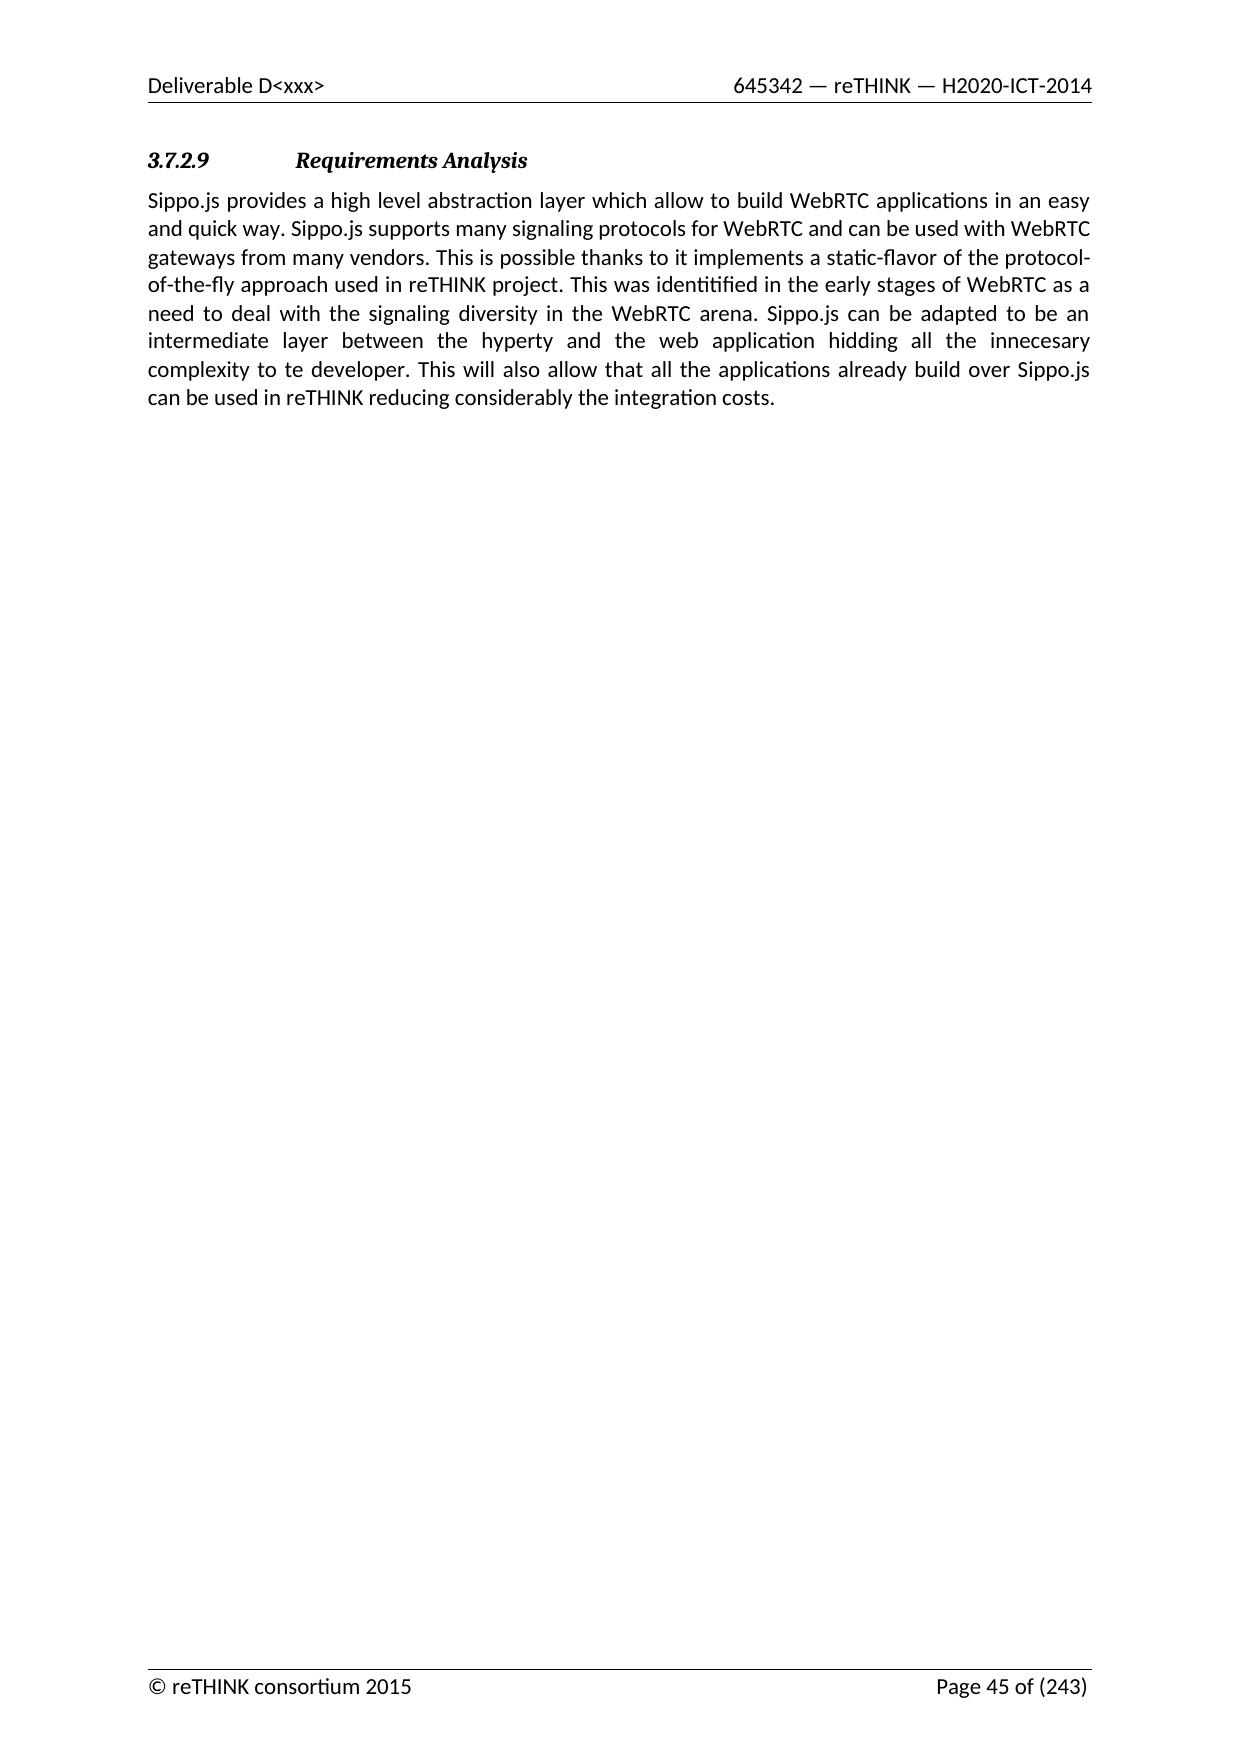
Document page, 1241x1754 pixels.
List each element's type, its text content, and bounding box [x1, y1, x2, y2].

text Sippo.js provides a high level abstraction layer which allow to build WebRTC applications in an easy and quick way. Sippo.js supports many signaling protocols for WebRTC and can be used with WebRTC gateways from many vendors. This is possible thanks to it implements a static-flavor of the protocol-of-the-fly approach used in reTHINK project. This was identitified in the early stages of WebRTC as a need to deal with the signaling diversity in the WebRTC arena. Sippo.js can be adapted to be an intermediate layer between the hyperty and the web application hidding all the innecesary complexity to te developer. This will also allow that all the applications already build over Sippo.js can be used in reTHINK reducing considerably the integration costs. [148, 187, 1092, 411]
subtitle Requirements Analysis [148, 148, 1092, 174]
